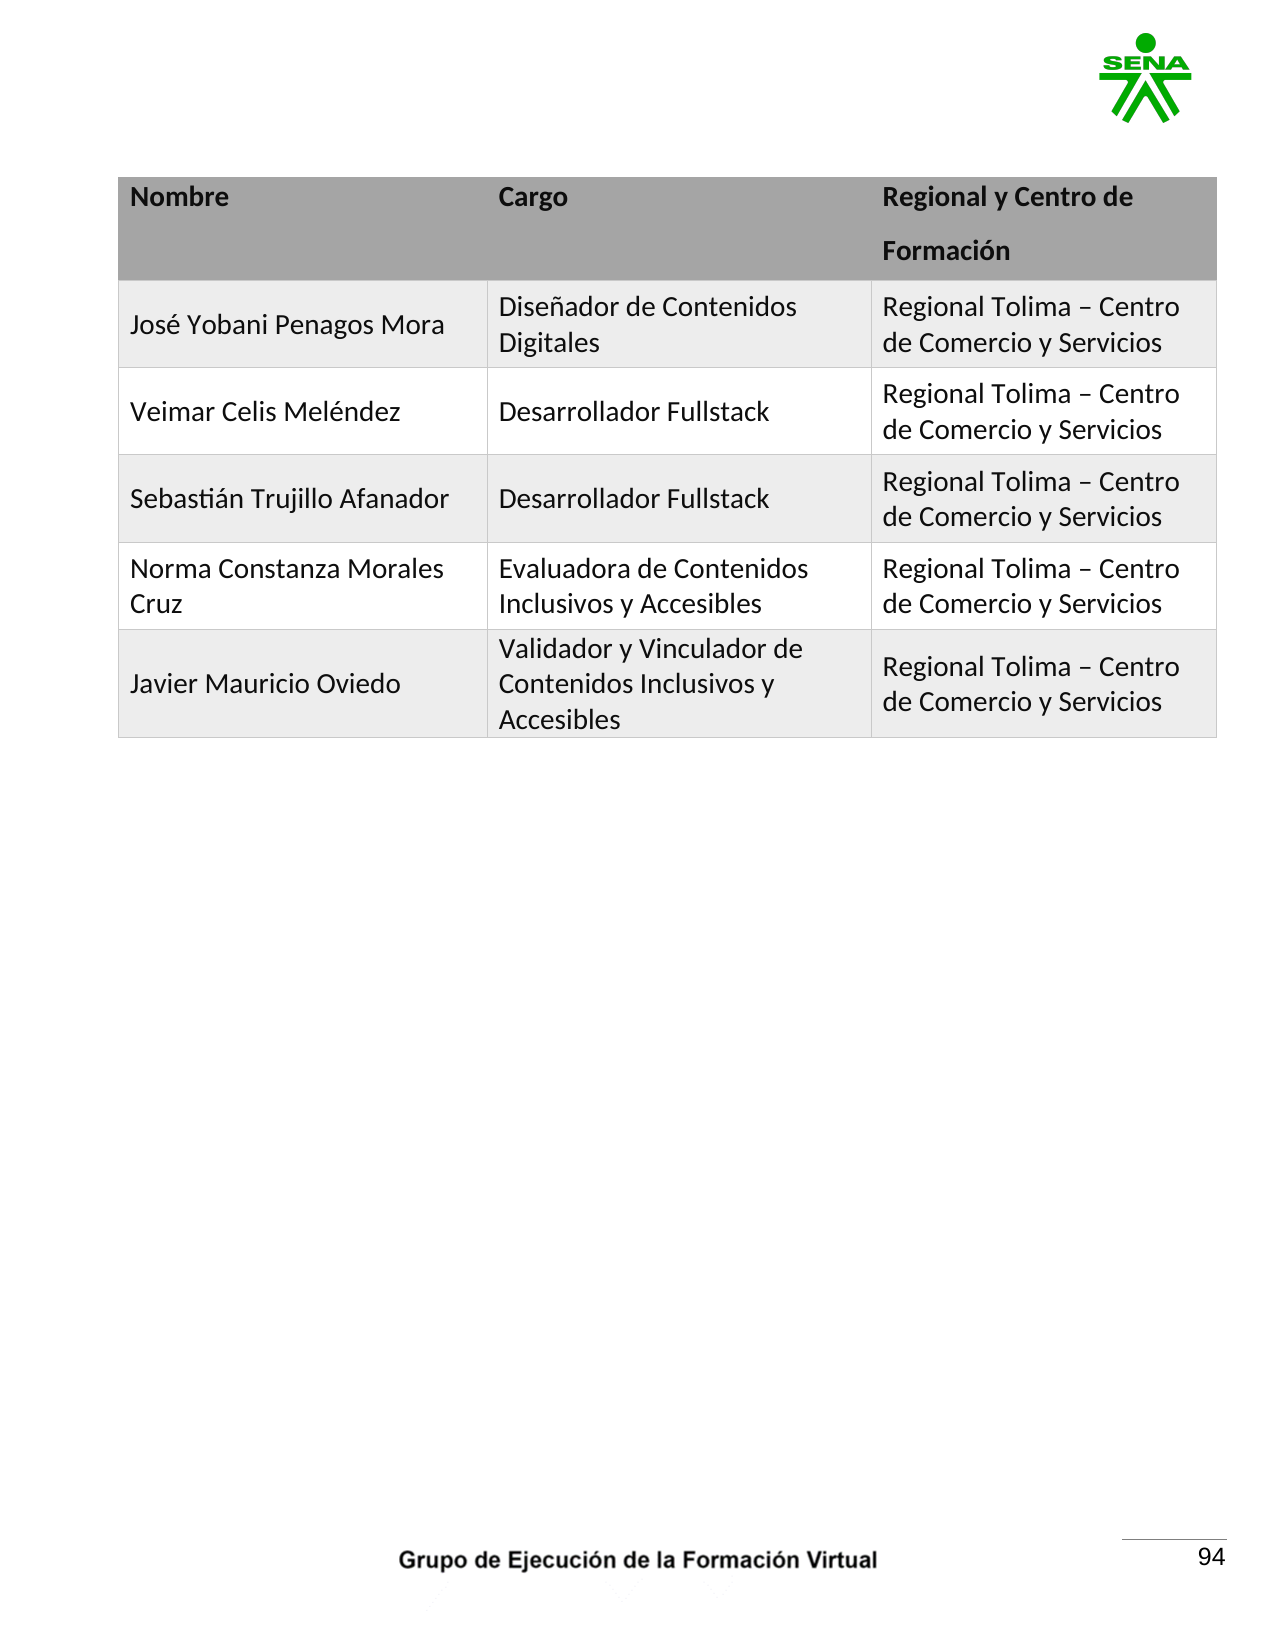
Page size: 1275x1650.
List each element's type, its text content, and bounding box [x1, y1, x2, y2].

table_cell Regional Tolima – Centro de Comercio y Servicios [872, 630, 1216, 737]
table_cell Regional Tolima – Centro de Comercio y Servicios [872, 281, 1216, 367]
table_cell José Yobani Penagos Mora [119, 281, 487, 367]
picture [1099, 33, 1192, 123]
table_cell Veimar Celis Meléndez [119, 368, 487, 454]
table_cell Validador y Vinculador de Contenidos Inclusivos y Accesibles [488, 630, 871, 737]
table_cell Desarrollador Fullstack [488, 455, 871, 542]
table_cell Sebastián Trujillo Afanador [119, 455, 487, 542]
table_cell Regional Tolima – Centro de Comercio y Servicios [872, 368, 1216, 454]
table_cell Diseñador de Contenidos Digitales [488, 281, 871, 367]
table_header Regional y Centro de Formación [872, 178, 1216, 280]
table_cell Evaluadora de Contenidos Inclusivos y Accesibles [488, 543, 871, 629]
table_cell Javier Mauricio Oviedo [119, 630, 487, 737]
table_cell Regional Tolima – Centro de Comercio y Servicios [872, 543, 1216, 629]
table_cell Norma Constanza Morales Cruz [119, 543, 487, 629]
table_cell Desarrollador Fullstack [488, 368, 871, 454]
picture [0, 1500, 1275, 1611]
table_cell Regional Tolima – Centro de Comercio y Servicios [872, 455, 1216, 542]
table_header Nombre [119, 178, 487, 280]
table_header Cargo [488, 178, 871, 280]
